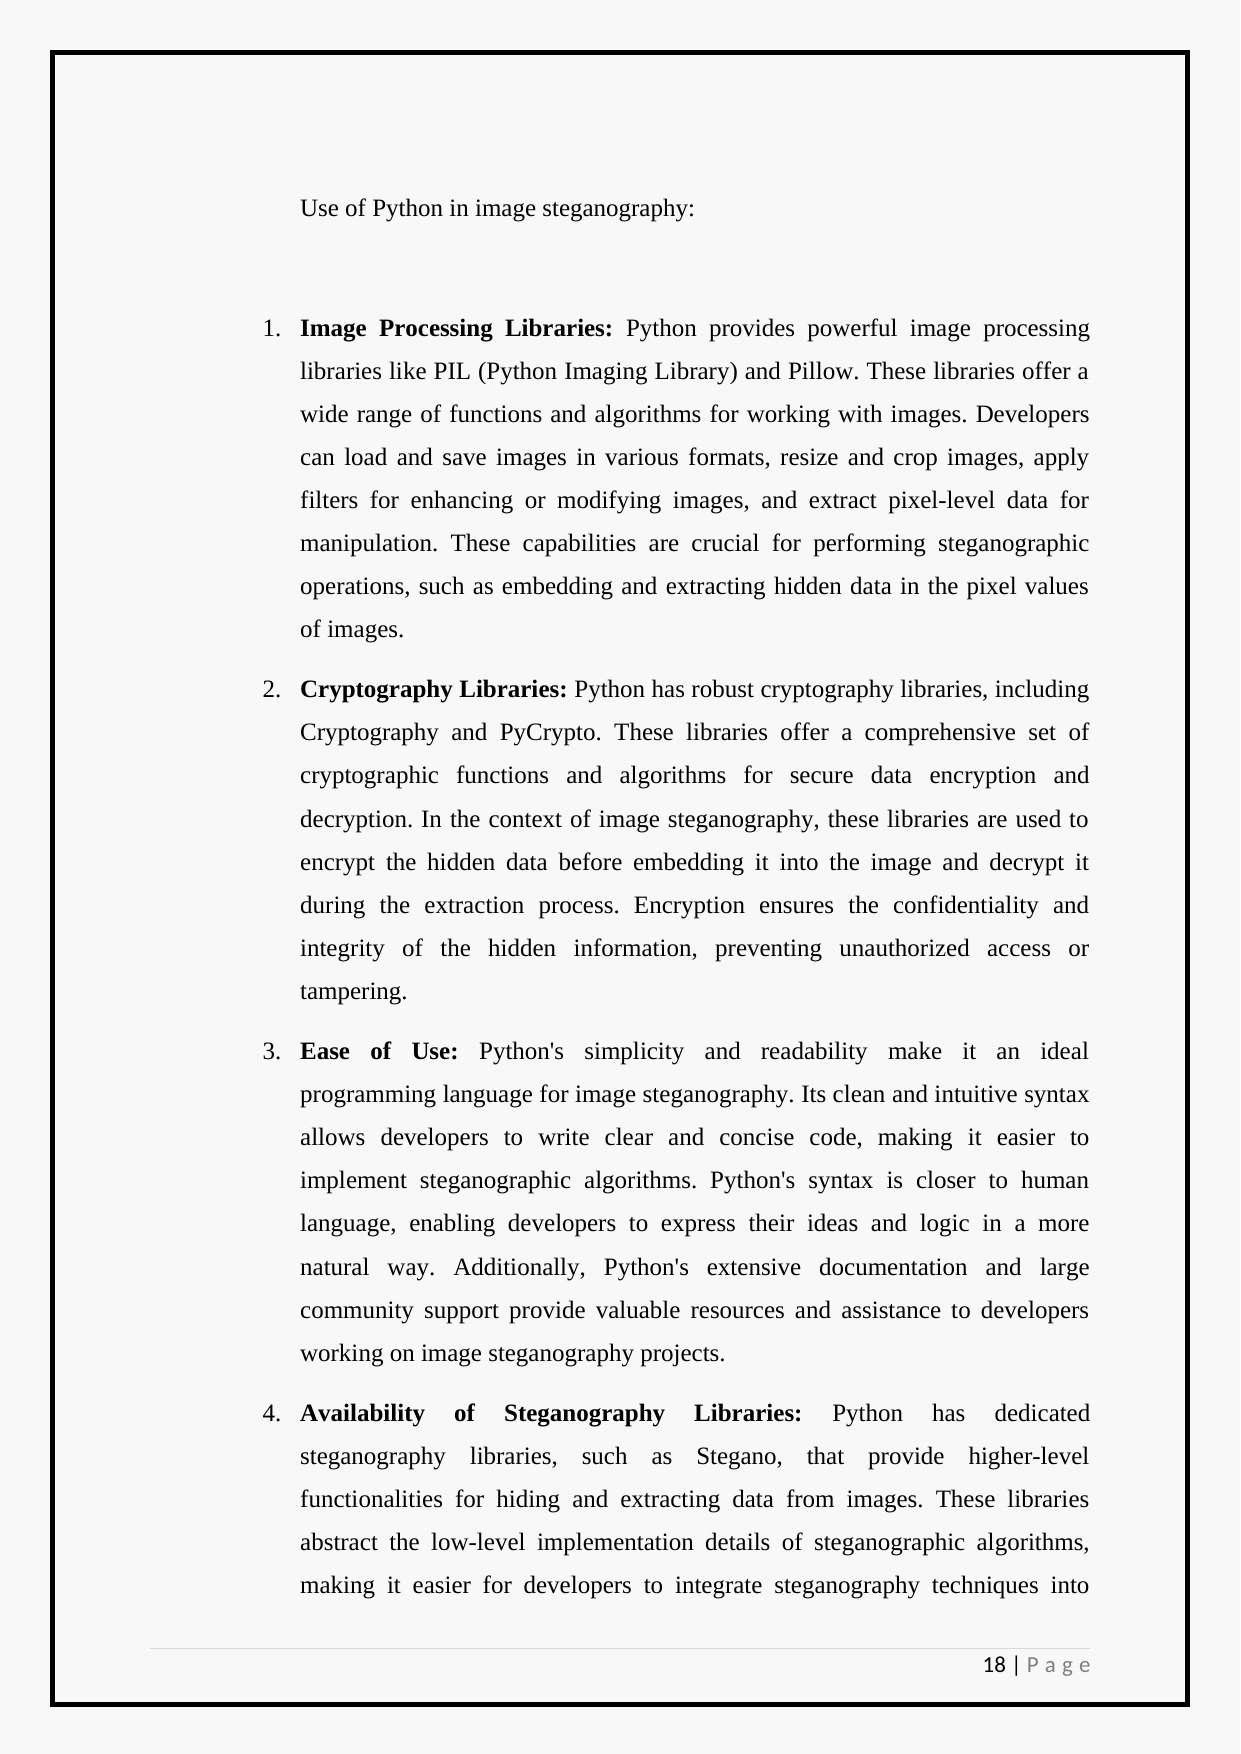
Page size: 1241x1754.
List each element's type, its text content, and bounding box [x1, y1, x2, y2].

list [262, 1398, 1090, 1599]
list Ease of Use: Python's simplicity and readability make it an ideal programming language for image steganography. Its clean and intuitive syntax allows developers to write clear and concise code, making it easier to implement steganographic algorithms. Python's syntax is closer to human language, enabling developers to express their ideas and logic in a more natural way. Additionally, Python's extensive documentation and large community support provide valuable resources and assistance to developers working on image steganography projects. [262, 1036, 1090, 1367]
list Cryptography Libraries: Python has robust cryptography libraries, including Cryptography and PyCrypto. These libraries offer a comprehensive set of cryptographic functions and algorithms for secure data encryption and decryption. In the context of image steganography, these libraries are used to encrypt the hidden data before embedding it into the image and decrypt it during the extraction process. Encryption ensures the confidentiality and integrity of the hidden information, preventing unauthorized access or tampering. [262, 674, 1090, 1005]
list Image Processing Libraries: Python provides powerful image processing libraries like PIL (Python Imaging Library) and Pillow. These libraries offer a wide range of functions and algorithms for working with images. Developers can load and save images in various formats, resize and crop images, apply filters for enhancing or modifying images, and extract pixel-level data for manipulation. These capabilities are crucial for performing steganographic operations, such as embedding and extracting hidden data in the pixel values of images. [262, 313, 1090, 643]
text Use of Python in image steganography: [300, 150, 1090, 222]
